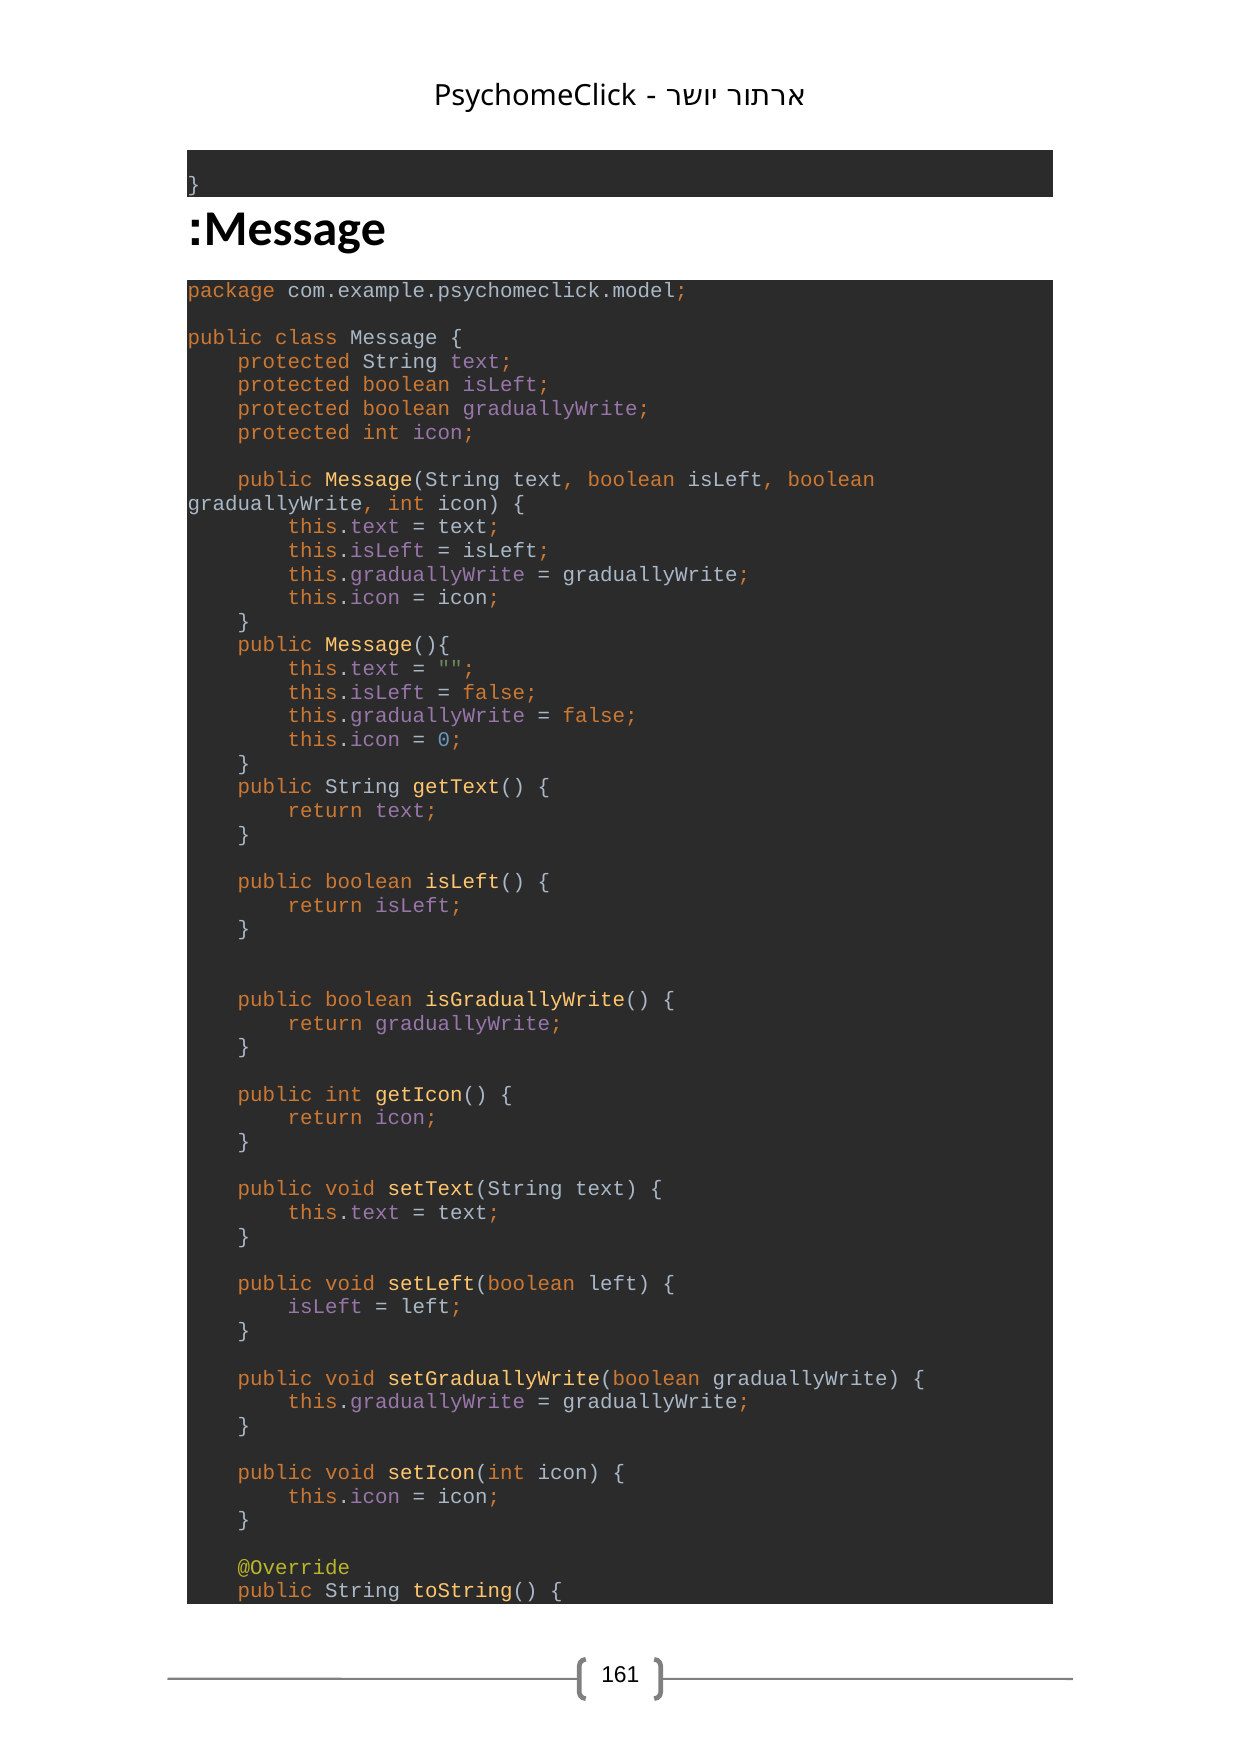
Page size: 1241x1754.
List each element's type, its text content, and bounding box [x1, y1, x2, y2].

text Message: [187, 197, 1053, 258]
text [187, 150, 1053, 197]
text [187, 280, 1053, 1604]
